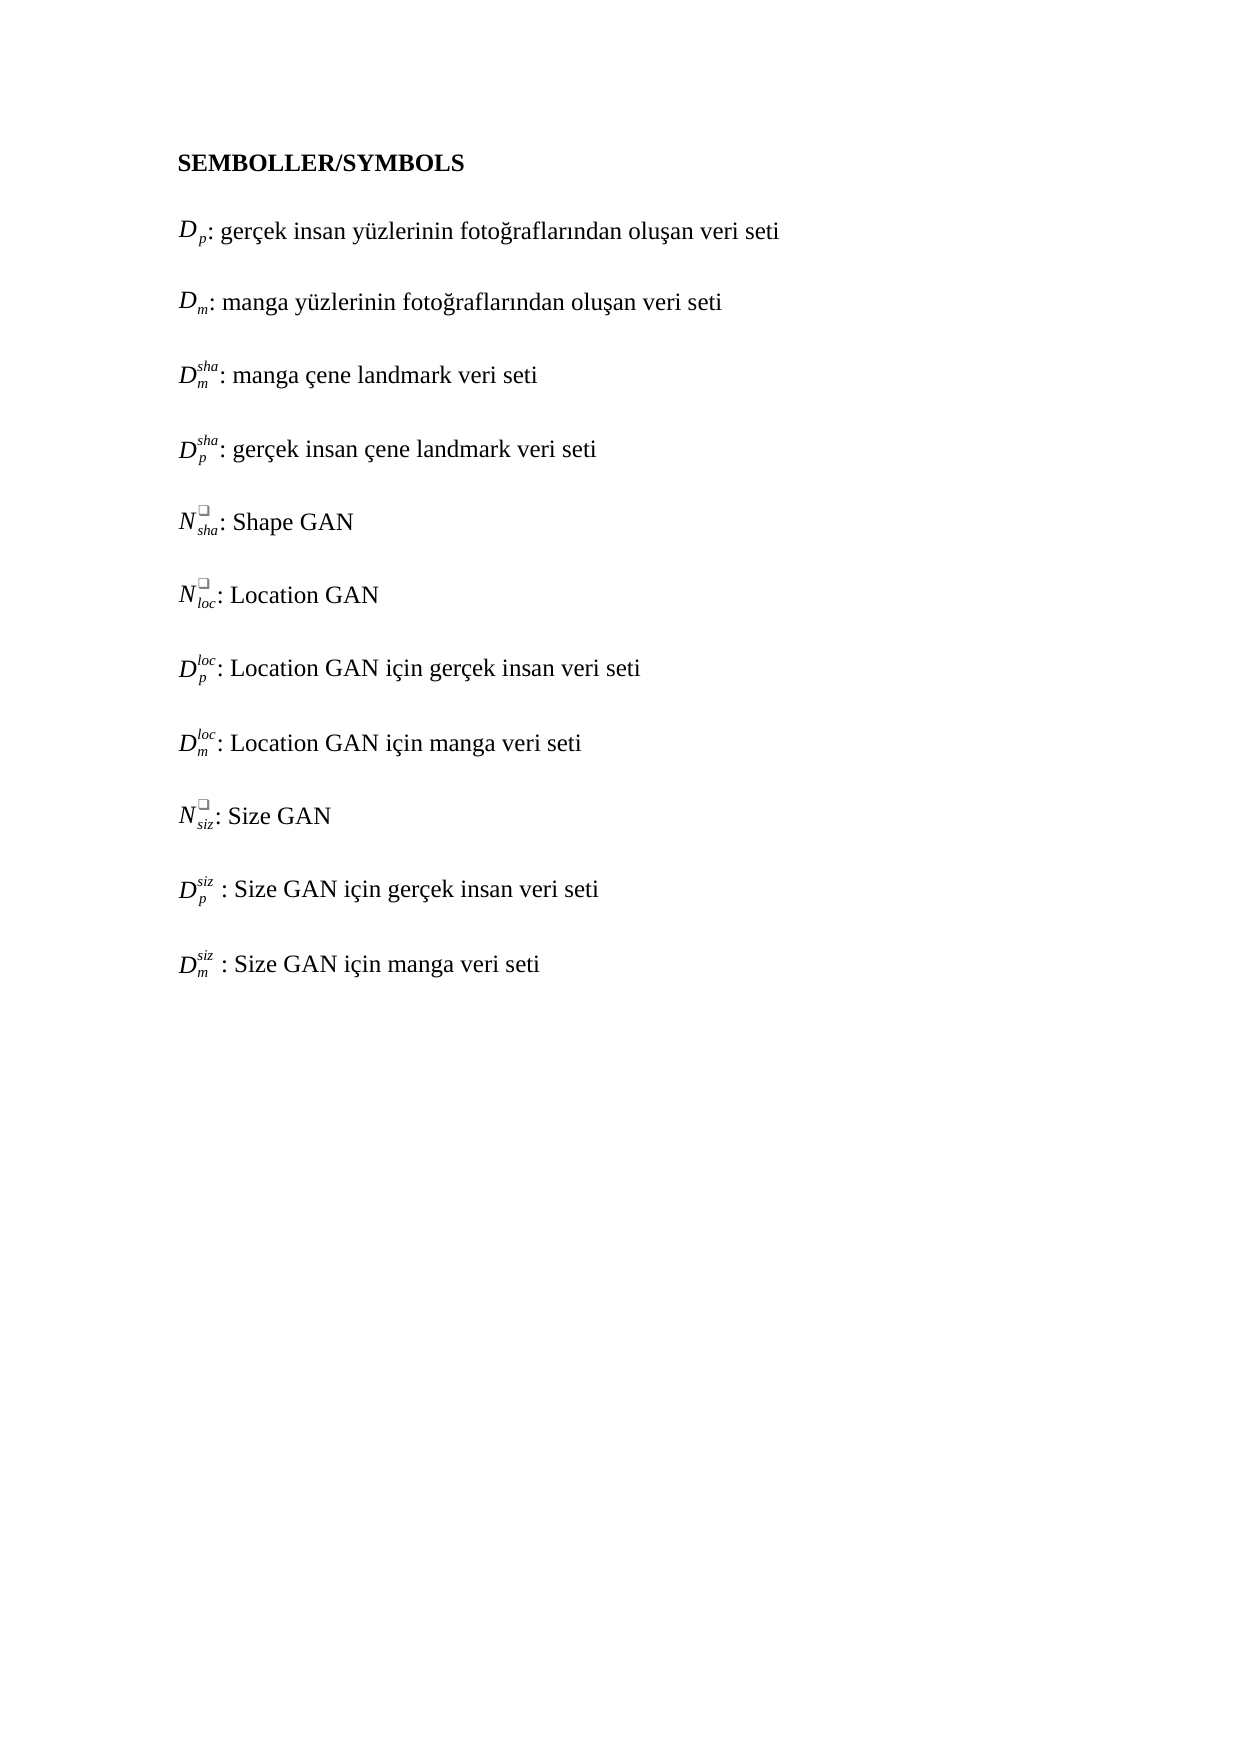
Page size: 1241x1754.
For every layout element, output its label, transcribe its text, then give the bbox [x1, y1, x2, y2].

text : Shape GAN [177, 506, 1092, 539]
text : Location GAN için gerçek insan veri seti [177, 651, 1092, 686]
text : Size GAN için manga veri seti [177, 946, 1092, 981]
text : Location GAN [177, 578, 1092, 612]
text : manga yüzlerinin fotoğraflarından oluşan veri seti [177, 287, 1092, 318]
text : Size GAN için gerçek insan veri seti [177, 872, 1092, 907]
text : gerçek insan yüzlerinin fotoğraflarından oluşan veri seti [177, 216, 1092, 247]
text : Size GAN [177, 799, 1092, 833]
text : Location GAN için manga veri seti [177, 725, 1092, 760]
text : manga çene landmark veri seti [177, 357, 1092, 392]
text : gerçek insan çene landmark veri seti [177, 432, 1092, 466]
text SEMBOLLER/SYMBOLS [177, 148, 1092, 176]
